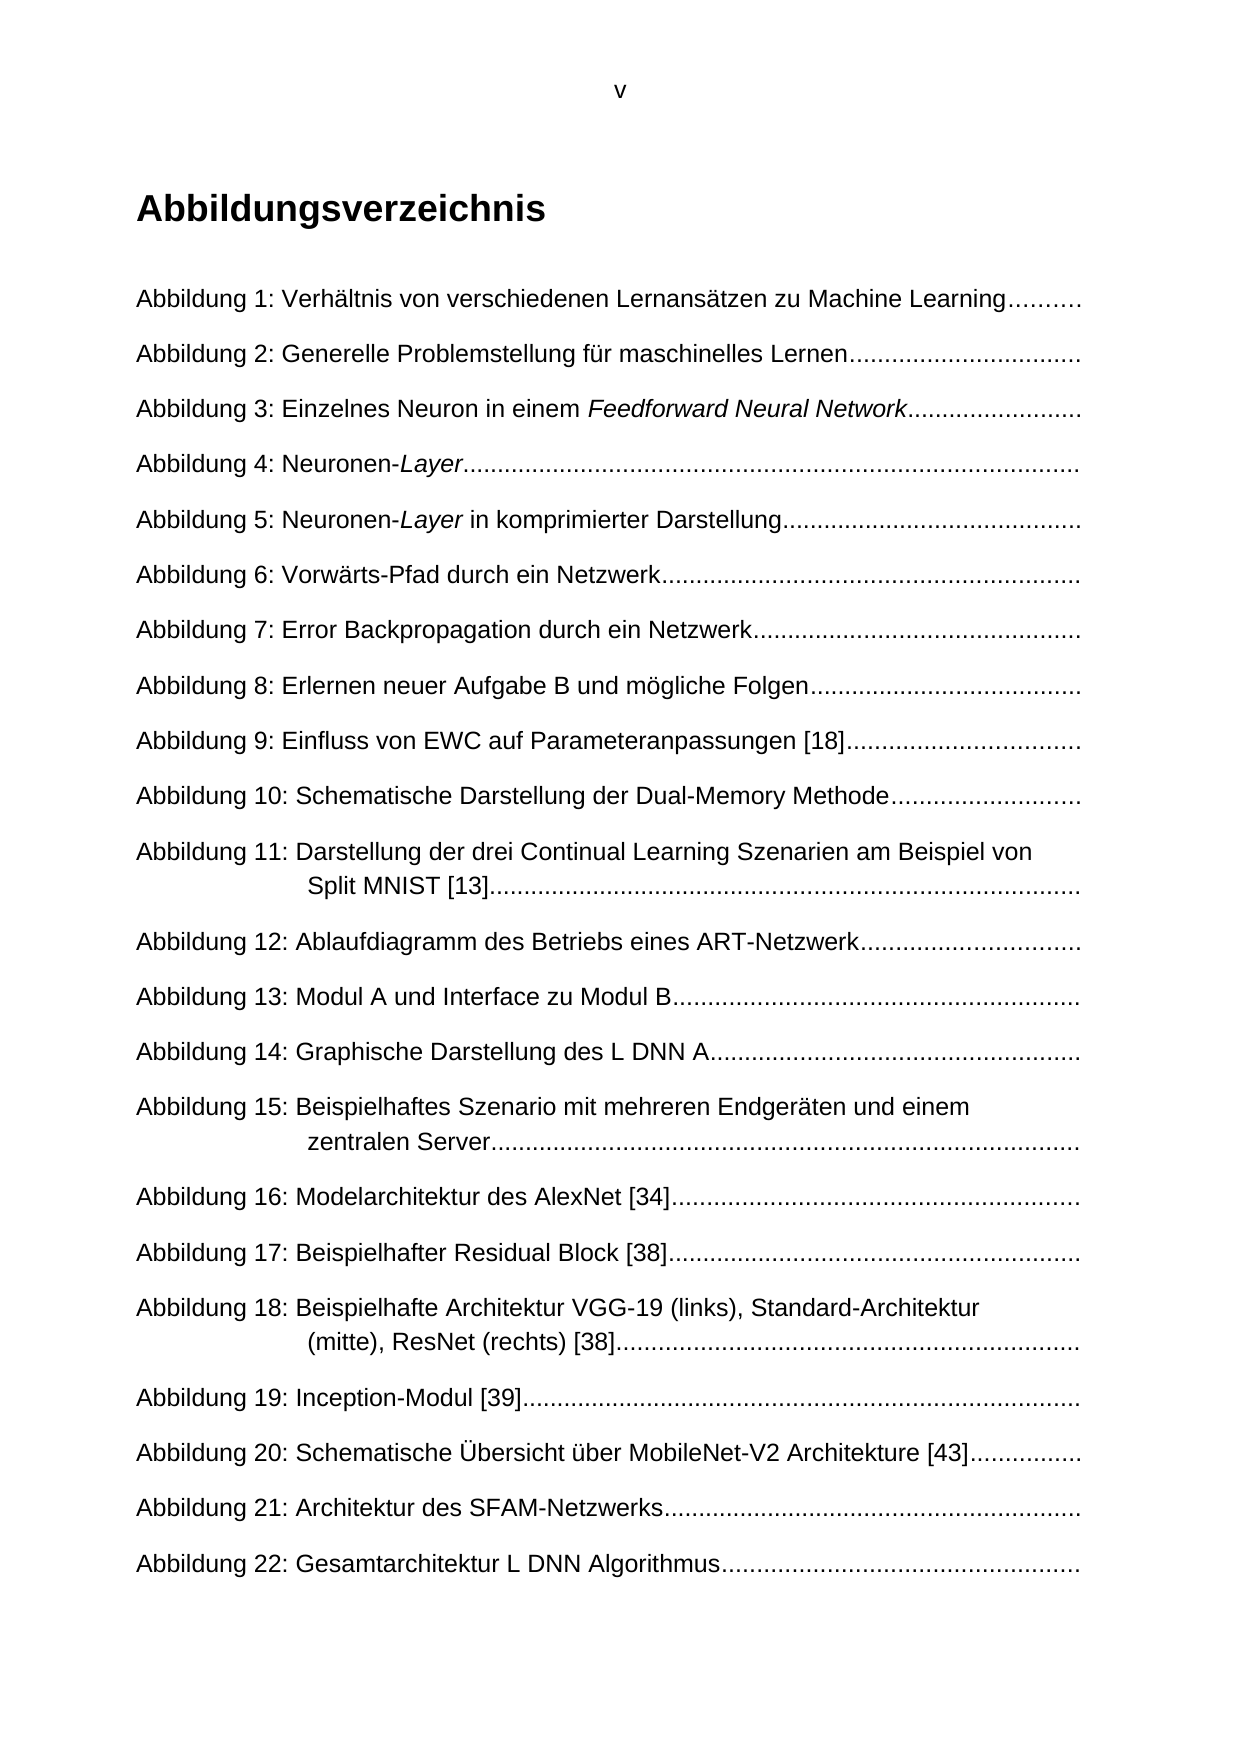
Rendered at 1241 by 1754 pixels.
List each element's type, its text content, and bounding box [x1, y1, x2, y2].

text Abbildung 7: Error Backpropagation durch ein Netzwerk 21 [136, 615, 1063, 644]
text Abbildung 17: Beispielhafter Residual Block [38] 51 [136, 1237, 1063, 1266]
text Abbildung 3: Einzelnes Neuron in einem Feedforward Neural Network 16 [136, 394, 1063, 423]
text Abbildung 12: Ablaufdiagramm des Betriebs eines ART-Netzwerk 32 [136, 926, 1063, 955]
subtitle Abbildungsverzeichnis [136, 186, 1104, 229]
text Abbildung 22: Gesamtarchitektur L DNN Algorithmus 62 [136, 1548, 1063, 1577]
text Abbildung 13: Modul A und Interface zu Modul B 40 [136, 982, 1063, 1011]
text Abbildung 14: Graphische Darstellung des L DNN A 41 [136, 1037, 1063, 1066]
text Abbildung 15: Beispielhaftes Szenario mit mehreren Endgeräten und einem zentralen Server 41 [136, 1092, 1063, 1156]
text Abbildung 11: Darstellung der drei Continual Learning Szenarien am Beispiel von Split MNIST [13] 27 [136, 837, 1063, 900]
text Abbildung 4: Neuronen-Layer 17 [136, 449, 1063, 478]
text Abbildung 2: Generelle Problemstellung für maschinelles Lernen 15 [136, 339, 1063, 368]
text Abbildung 21: Architektur des SFAM-Netzwerks 61 [136, 1493, 1063, 1522]
text Abbildung 5: Neuronen-Layer in komprimierter Darstellung 17 [136, 505, 1063, 533]
text Abbildung 10: Schematische Darstellung der Dual-Memory Methode 26 [136, 781, 1063, 810]
text Abbildung 9: Einfluss von EWC auf Parameteranpassungen [18] 24 [136, 726, 1063, 755]
text Abbildung 1: Verhältnis von verschiedenen Lernansätzen zu Machine Learning 14 [136, 283, 1063, 312]
text Abbildung 19: Inception-Modul [39] 53 [136, 1383, 1063, 1411]
text Abbildung 18: Beispielhafte Architektur VGG-19 (links), Standard-Architektur (mitte), ResNet (rechts) [38] 52 [136, 1293, 1063, 1356]
text Abbildung 16: Modelarchitektur des AlexNet [34] 48 [136, 1182, 1063, 1211]
text Abbildung 6: Vorwärts-Pfad durch ein Netzwerk 20 [136, 560, 1063, 589]
text Abbildung 20: Schematische Übersicht über MobileNet-V2 Architekture [43] 55 [136, 1438, 1063, 1467]
text Abbildung 8: Erlernen neuer Aufgabe B und mögliche Folgen 23 [136, 671, 1063, 699]
